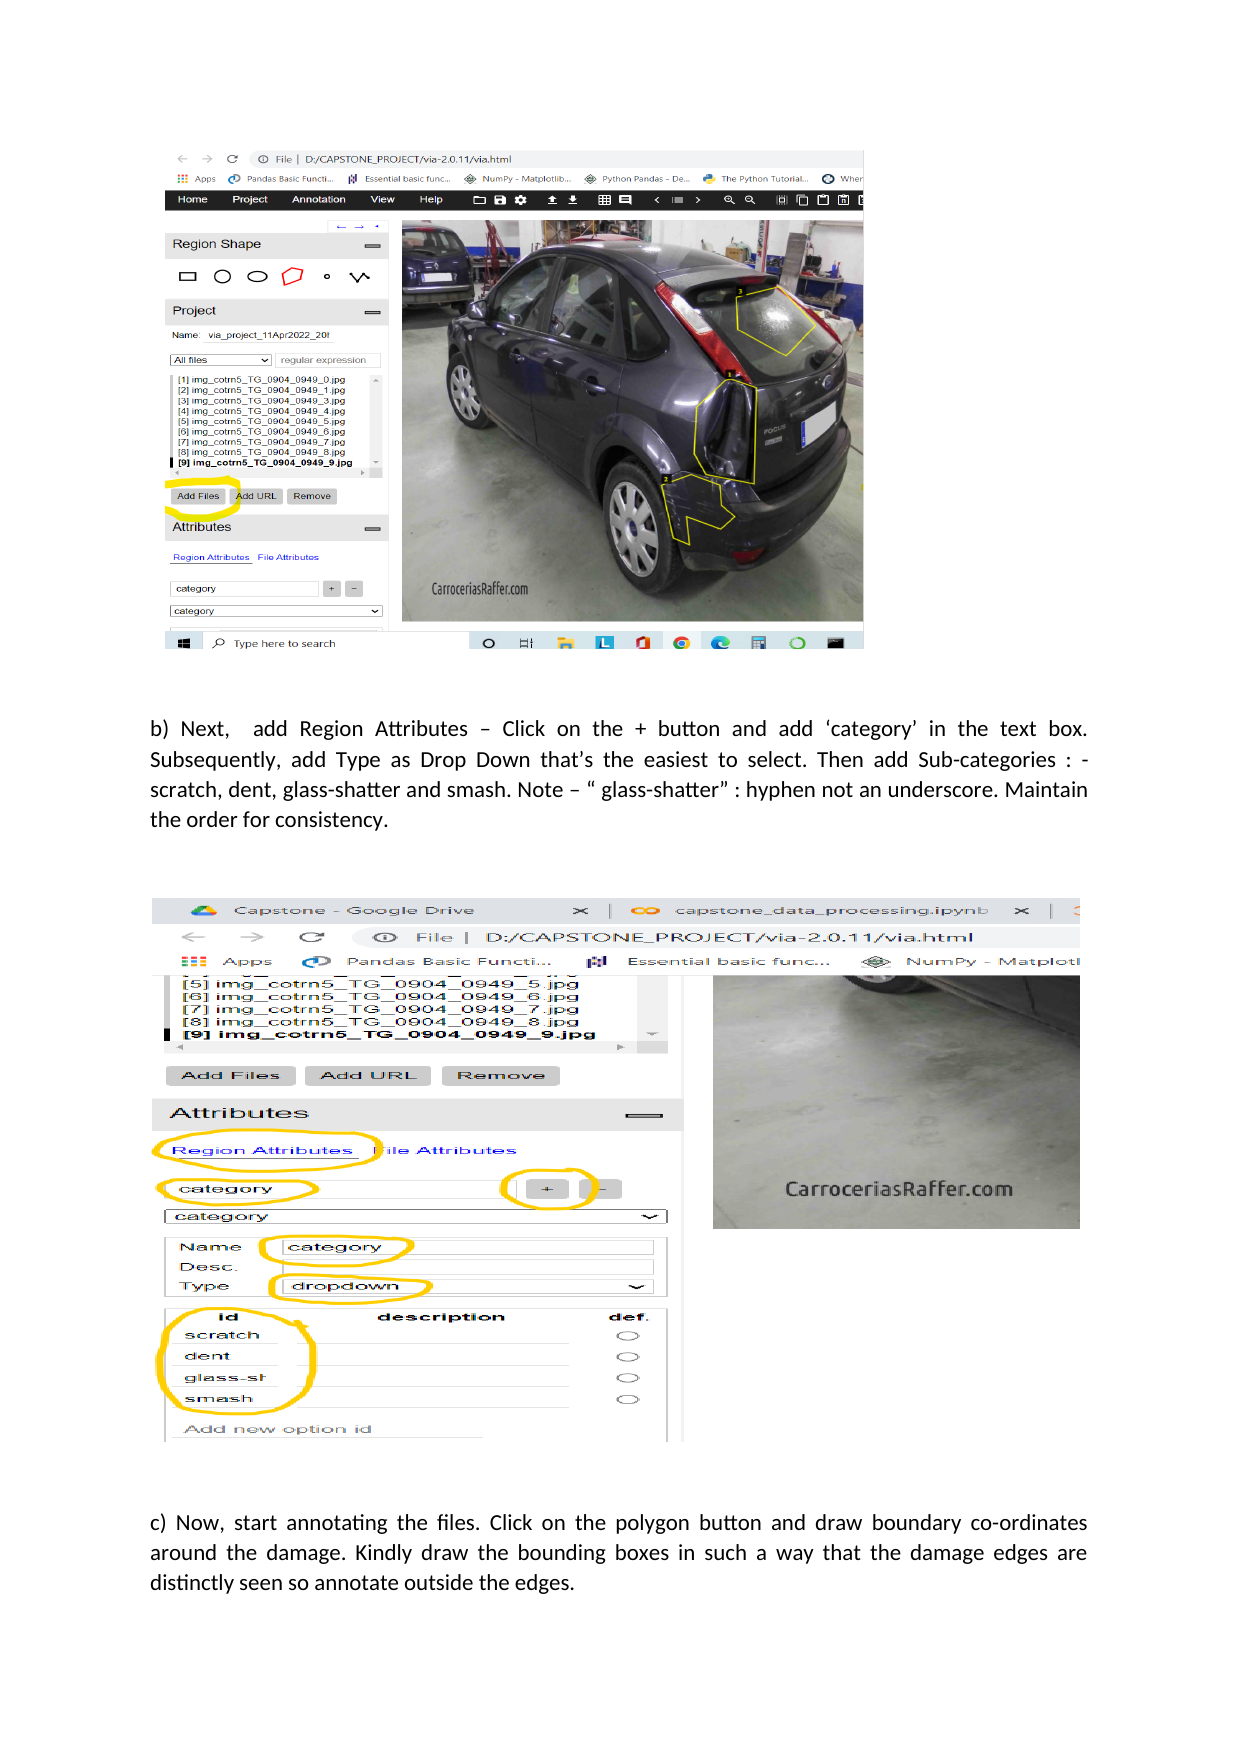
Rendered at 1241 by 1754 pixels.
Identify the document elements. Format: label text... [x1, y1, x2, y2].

text b) Next, add Region Attributes – Click on the + button and add ‘category’ in the text box. Subsequently, add Type as Drop Down that’s the easiest to select. Then add Sub-categories : - scratch, dent, glass-shatter and smash. Note – “ glass-shatter” : hyphen not an underscore. Maintain the order for consistency. [150, 714, 1090, 833]
picture [150, 898, 1080, 1442]
text c) Now, start annotating the files. Click on the polygon button and draw boundary co-ordinates around the damage. Kindly draw the bounding boxes in such a way that the damage edges are distinctly seen so annotate outside the edges. [150, 1508, 1090, 1596]
picture [150, 150, 1073, 649]
